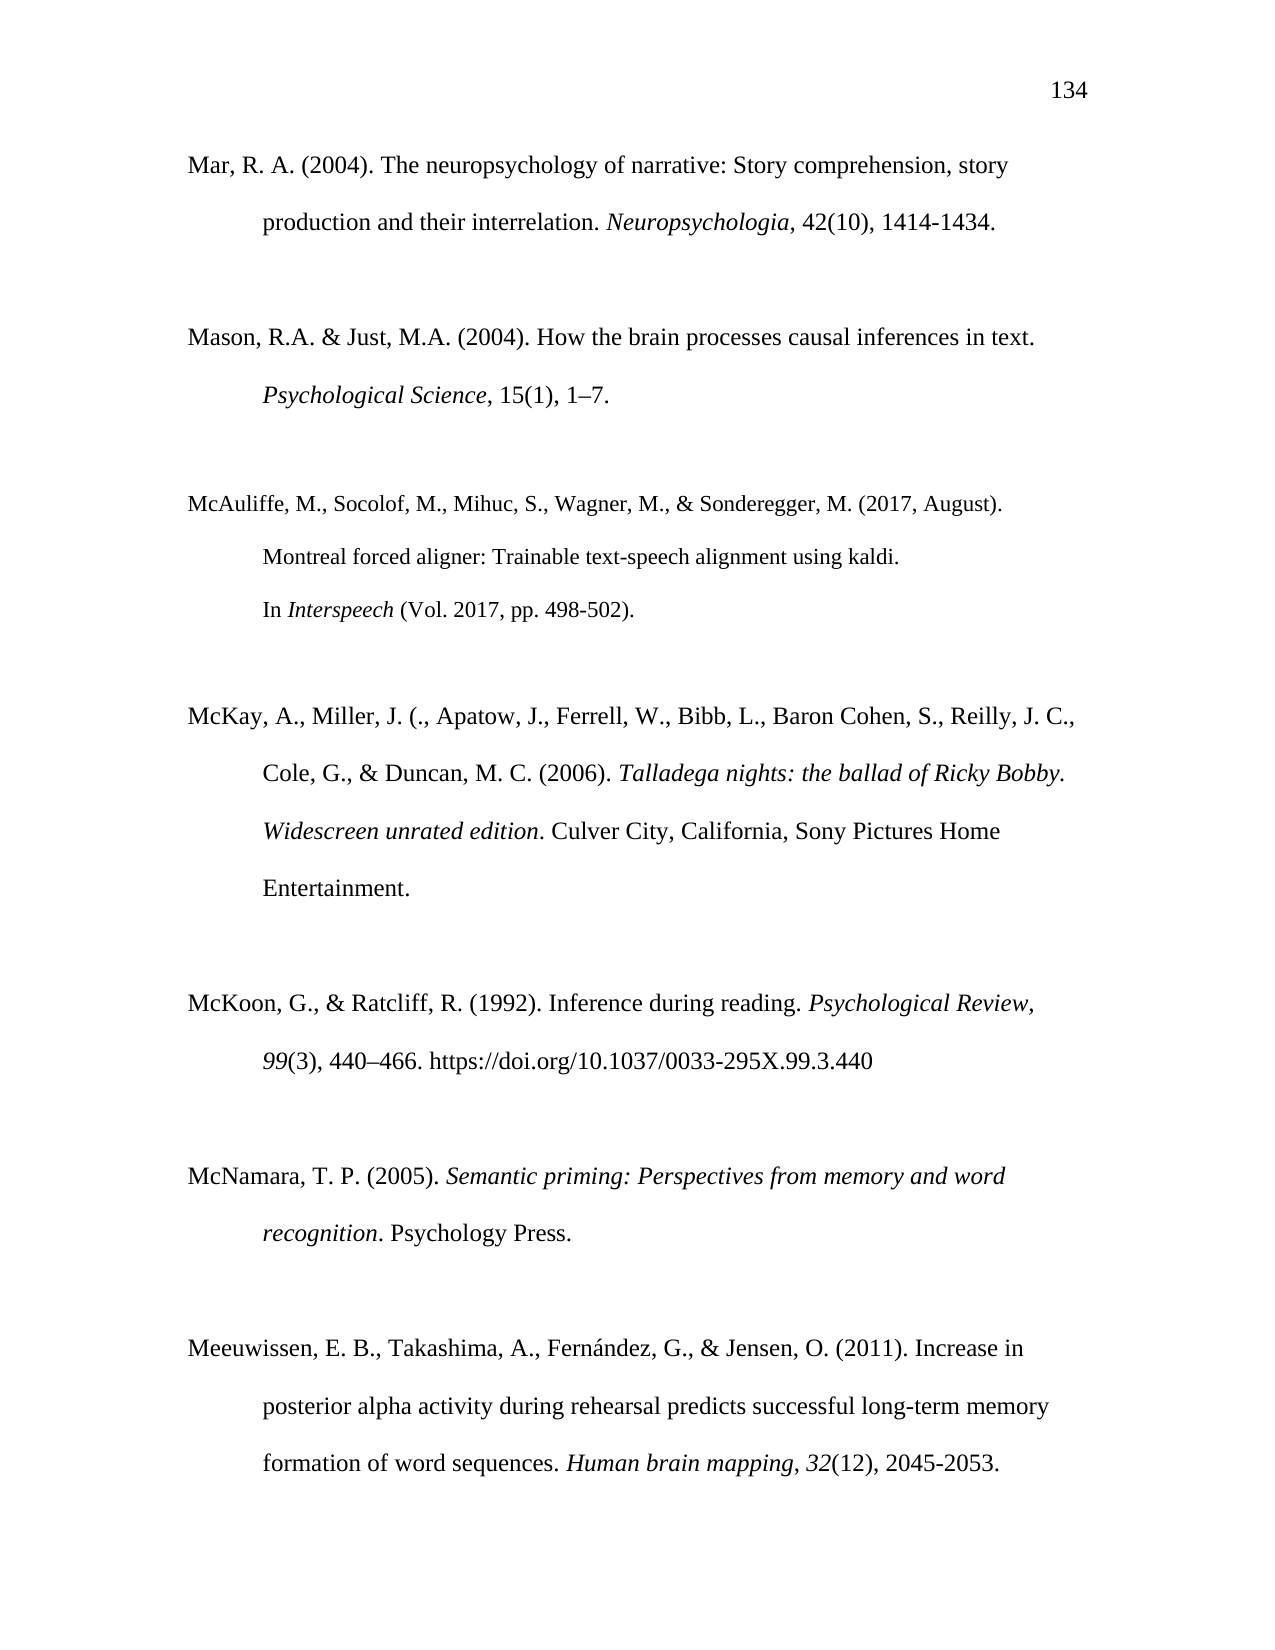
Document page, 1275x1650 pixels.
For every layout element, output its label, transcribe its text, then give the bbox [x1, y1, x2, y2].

text McKay, A., Miller, J. (., Apatow, J., Ferrell, W., Bibb, L., Baron Cohen, S., Reilly, J. C., Cole, G., & Duncan, M. C. (2006). Talladega nights: the ballad of Ricky Bobby. Widescreen unrated edition. Culver City, California, Sony Pictures Home Entertainment. [187, 701, 1087, 902]
text McKoon, G., & Ratcliff, R. (1992). Inference during reading. Psychological Review, 99(3), 440–466. https://doi.org/10.1037/0033-295X.99.3.440 [187, 988, 1087, 1075]
text McNamara, T. P. (2005). Semantic priming: Perspectives from memory and word recognition. Psychology Press. [187, 1161, 1087, 1247]
text Meeuwissen, E. B., Takashima, A., Fernández, G., & Jensen, O. (2011). Increase in posterior alpha activity during rehearsal predicts successful long‐term memory formation of word sequences. Human brain mapping, 32(12), 2045-2053. [187, 1333, 1087, 1477]
text Mar, R. A. (2004). The neuropsychology of narrative: Story comprehension, story production and their interrelation. Neuropsychologia, 42(10), 1414-1434. [187, 150, 1087, 236]
text McAuliffe, M., Socolof, M., Mihuc, S., Wagner, M., & Sonderegger, M. (2017, August). Montreal forced aligner: Trainable text-speech alignment using kaldi. In Interspeech (Vol. 2017, pp. 498-502). [187, 490, 1087, 622]
text Mason, R.A. & Just, M.A. (2004). How the brain processes causal inferences in text. Psychological Science, 15(1), 1–7. [187, 322, 1087, 409]
